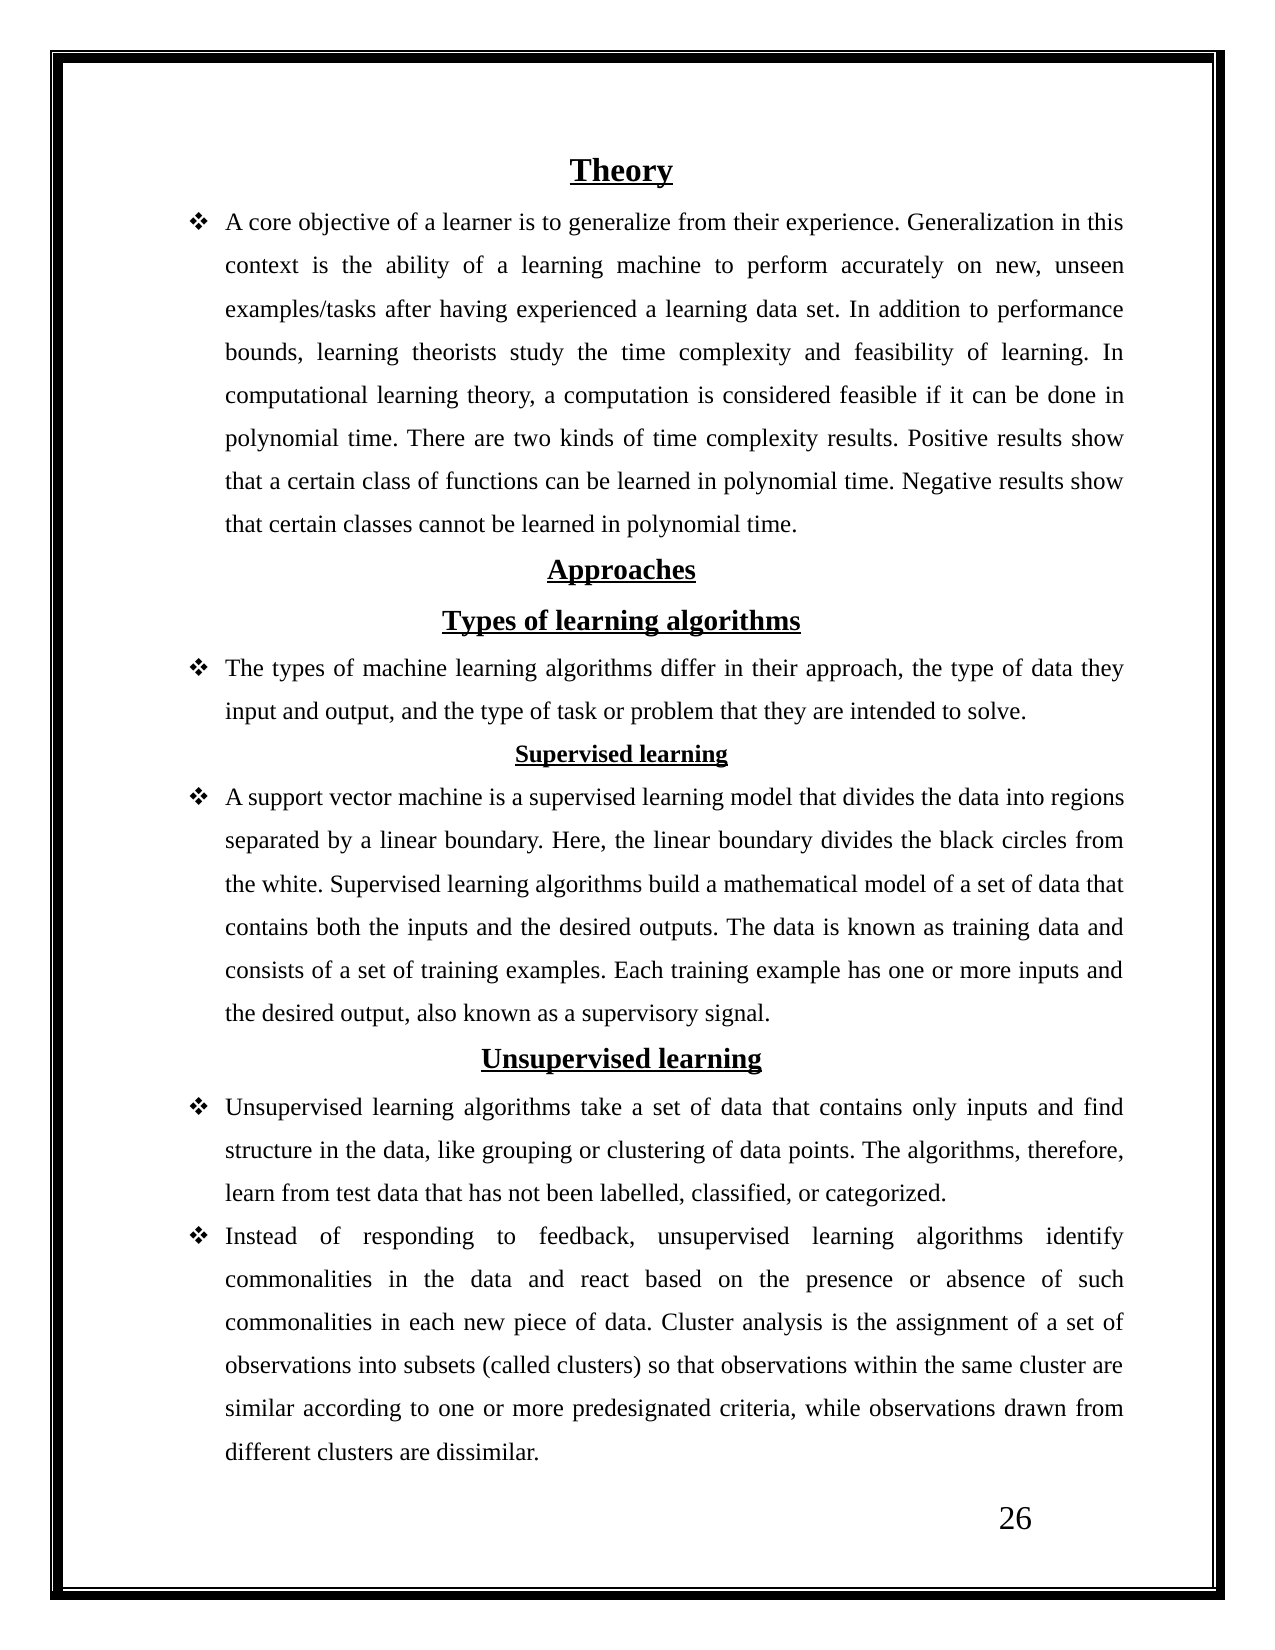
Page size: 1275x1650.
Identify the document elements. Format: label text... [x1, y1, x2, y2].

text Approaches [211, 552, 1032, 586]
list A core objective of a learner is to generalize from their experience. Generalization in this context is the ability of a learning machine to perform accurately on new, unseen examples/tasks after having experienced a learning data set. In addition to performance bounds, learning theorists study the time complexity and feasibility of learning. In computational learning theory, a computation is considered feasible if it can be done in polynomial time. There are two kinds of time complexity results. Positive results show that a certain class of functions can be learned in polynomial time. Negative results show that certain classes cannot be learned in polynomial time. [187, 207, 1125, 538]
text Theory [211, 150, 1032, 188]
text Supervised learning [211, 739, 1032, 768]
list Instead of responding to feedback, unsupervised learning algorithms identify commonalities in the data and react based on the presence or absence of such commonalities in each new piece of data. Cluster analysis is the assignment of a set of observations into subsets (called clusters) so that observations within the same cluster are similar according to one or more predesignated criteria, while observations drawn from different clusters are dissimilar. [187, 1221, 1125, 1465]
list Unsupervised learning algorithms take a set of data that contains only inputs and find structure in the data, like grouping or clustering of data points. The algorithms, therefore, learn from test data that has not been labelled, classified, or categorized. [187, 1092, 1125, 1207]
list A support vector machine is a supervised learning model that divides the data into regions separated by a linear boundary. Here, the linear boundary divides the black circles from the white. Supervised learning algorithms build a mathematical model of a set of data that contains both the inputs and the desired outputs. The data is known as training data and consists of a set of training examples. Each training example has one or more inputs and the desired output, also known as a supervisory signal. [187, 782, 1125, 1027]
list The types of machine learning algorithms differ in their approach, the type of data they input and output, and the type of task or problem that they are intended to solve. [187, 653, 1125, 725]
text Types of learning algorithms [211, 603, 1032, 636]
text Unsupervised learning [211, 1041, 1032, 1075]
